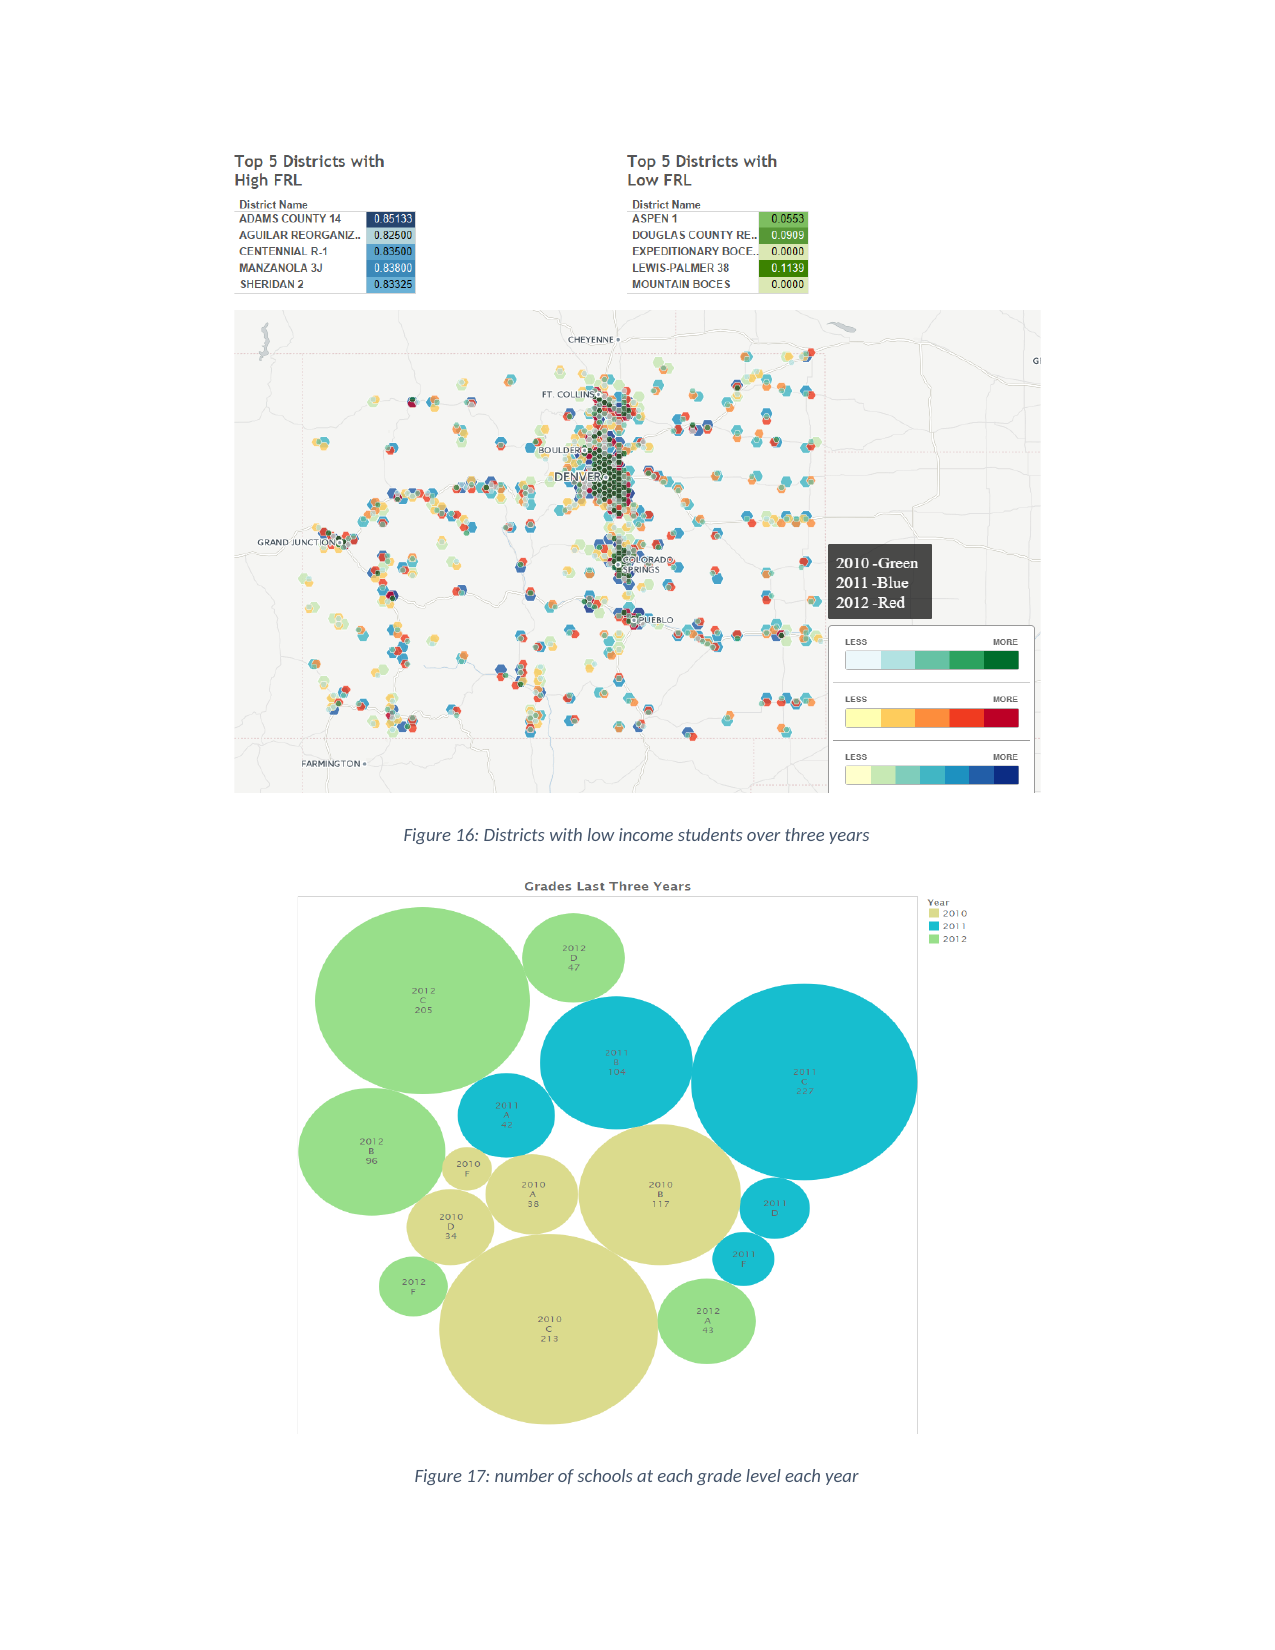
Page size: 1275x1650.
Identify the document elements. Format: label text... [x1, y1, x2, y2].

picture [234, 150, 1041, 793]
text Figure 17: number of schools at each grade level each year [150, 1465, 1125, 1488]
picture [297, 878, 978, 1434]
text Figure 16: Districts with low income students over three years [150, 823, 1125, 846]
